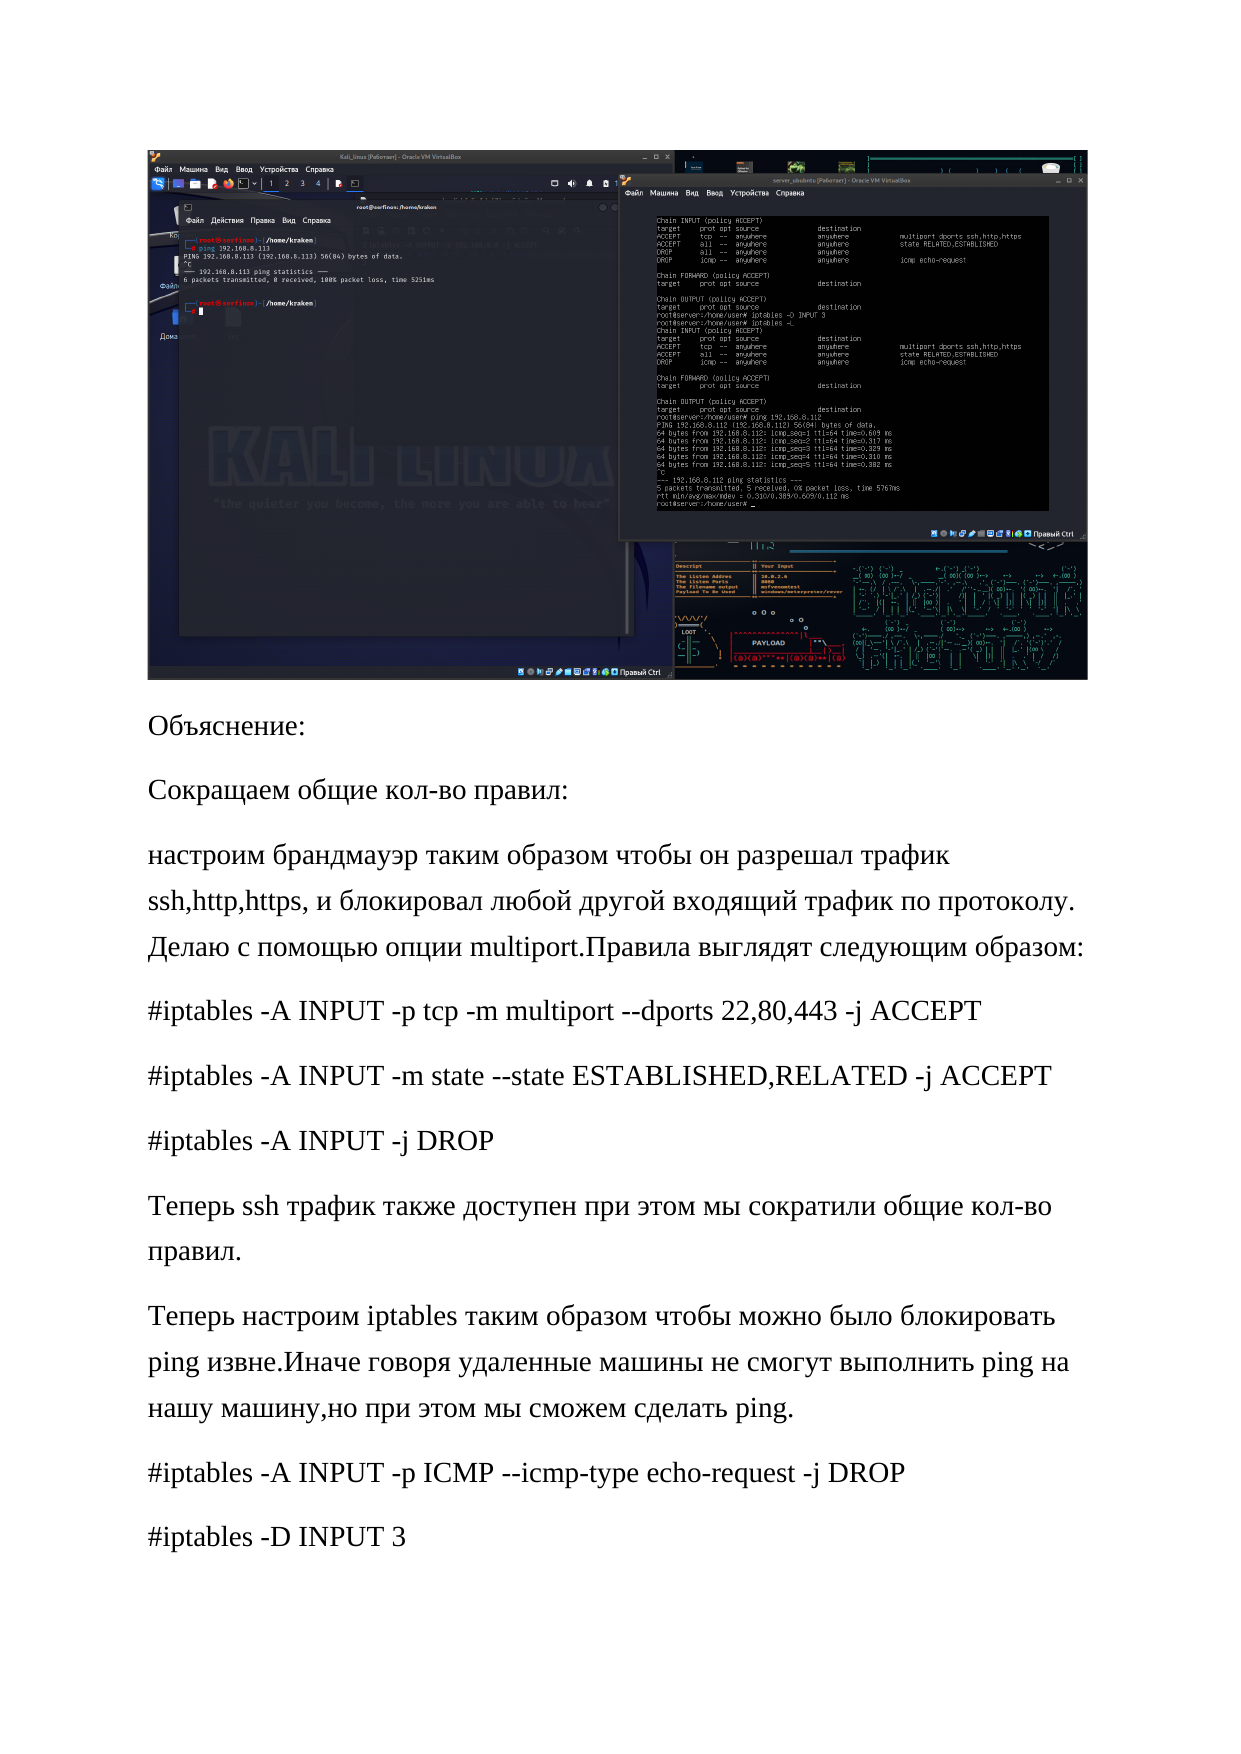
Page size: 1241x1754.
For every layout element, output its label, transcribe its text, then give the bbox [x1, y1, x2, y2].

text Объяснение: [148, 708, 1090, 741]
text #iptables -D INPUT 3 [148, 1519, 1090, 1553]
text #iptables -A INPUT -p tcp -m multiport --dports 22,80,443 -j ACCEPT [148, 993, 1090, 1027]
text #iptables -A INPUT -j DROP [148, 1123, 1090, 1156]
text Теперь ssh трафик также доступен при этом мы сократили общие кол-во правил. [148, 1188, 1090, 1267]
text настроим брандмауэр таким образом чтобы он разрешал трафик ssh,http,https, и блокировал любой другой входящий трафик по протоколу. Делаю с помощью опции multiport.Правила выглядят следующим образом: [148, 837, 1090, 962]
picture [147, 150, 1088, 680]
text #iptables -A INPUT -m state --state ESTABLISHED,RELATED -j ACCEPT [148, 1058, 1090, 1092]
text Сокращаем общие кол-во правил: [148, 772, 1090, 806]
text Теперь настроим iptables таким образом чтобы можно было блокировать ping извне.Иначе говоря удаленные машины не смогут выполнить ping на нашу машину,но при этом мы сможем сделать ping. [148, 1298, 1090, 1424]
text #iptables -A INPUT -p ICMP --icmp-type echo-request -j DROP [148, 1455, 1090, 1488]
